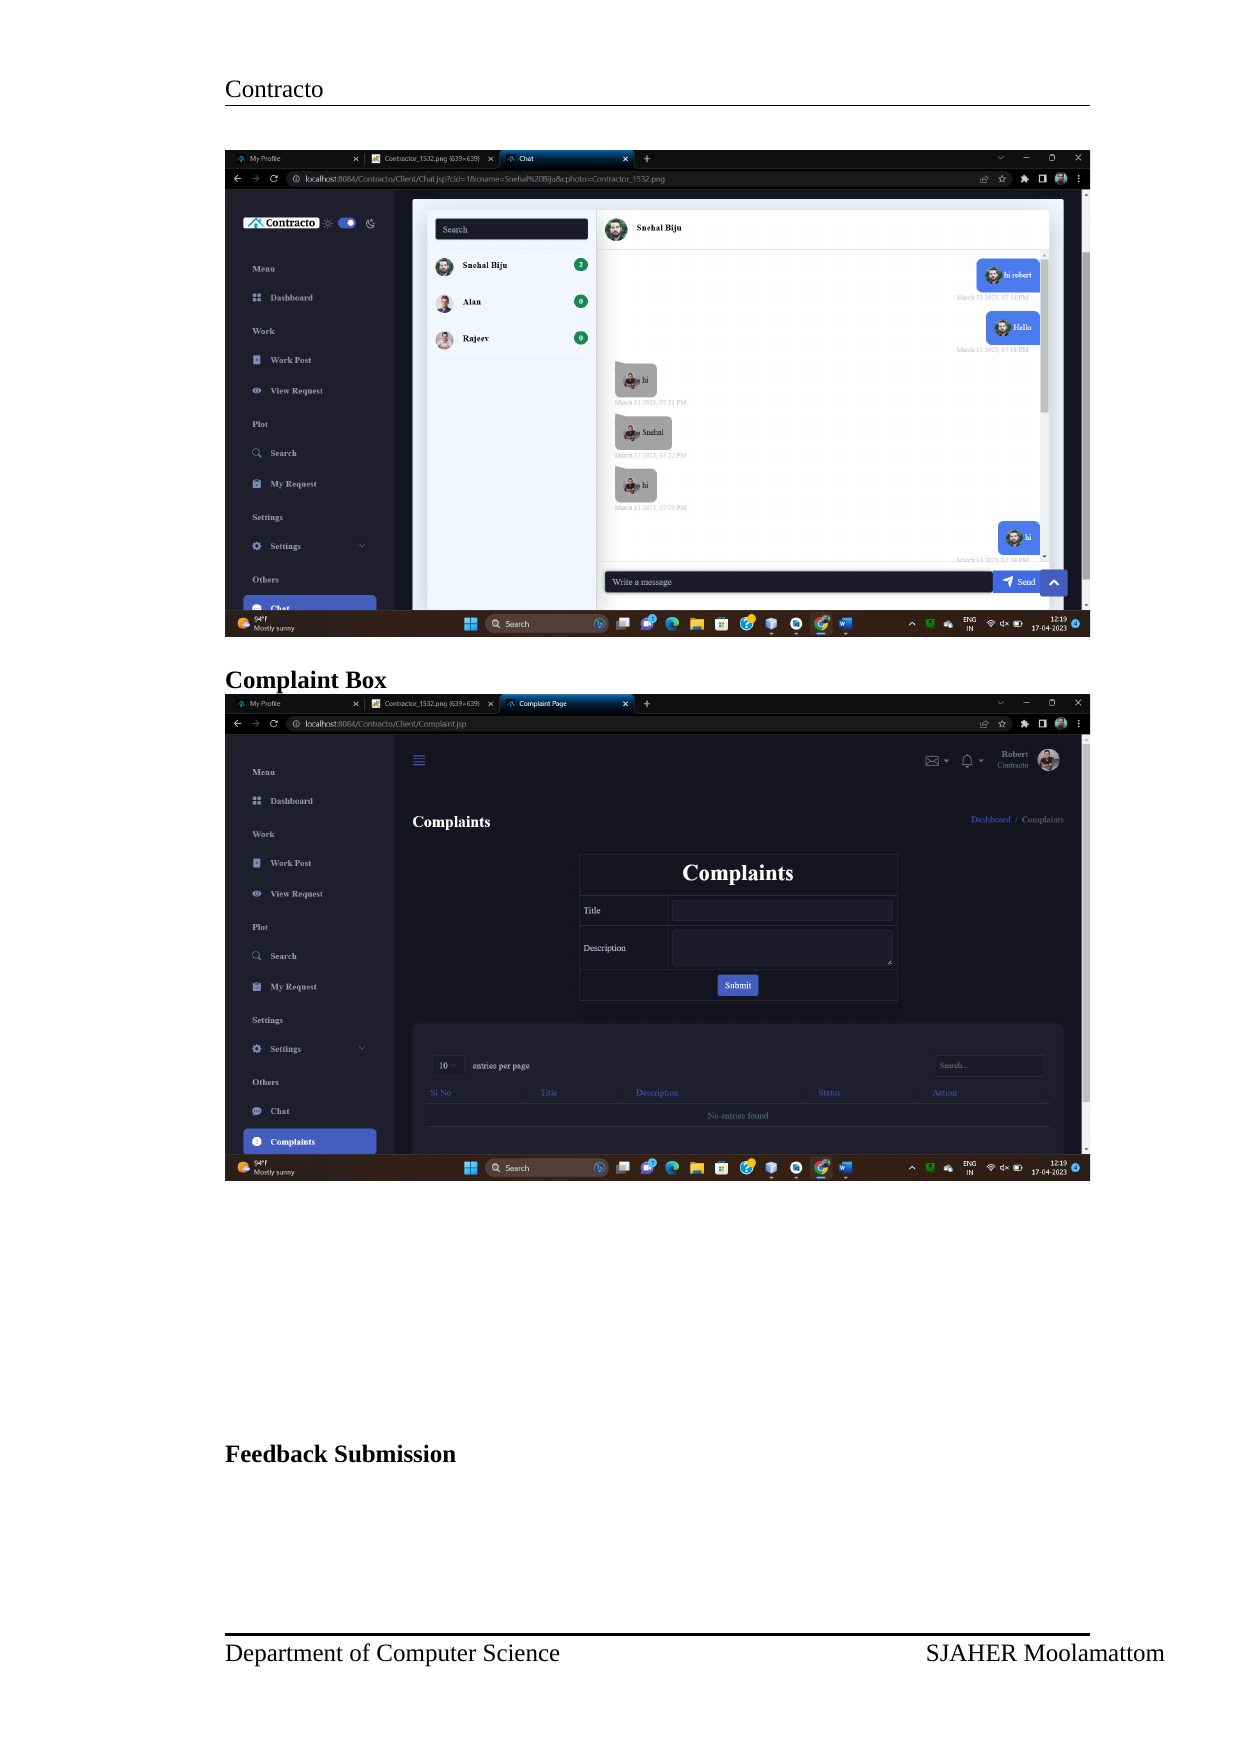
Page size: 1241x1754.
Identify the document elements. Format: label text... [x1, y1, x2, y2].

picture [225, 694, 1091, 1181]
picture [225, 150, 1091, 637]
text Complaint Box [225, 665, 1090, 694]
text Feedback Submission [225, 1439, 1090, 1468]
